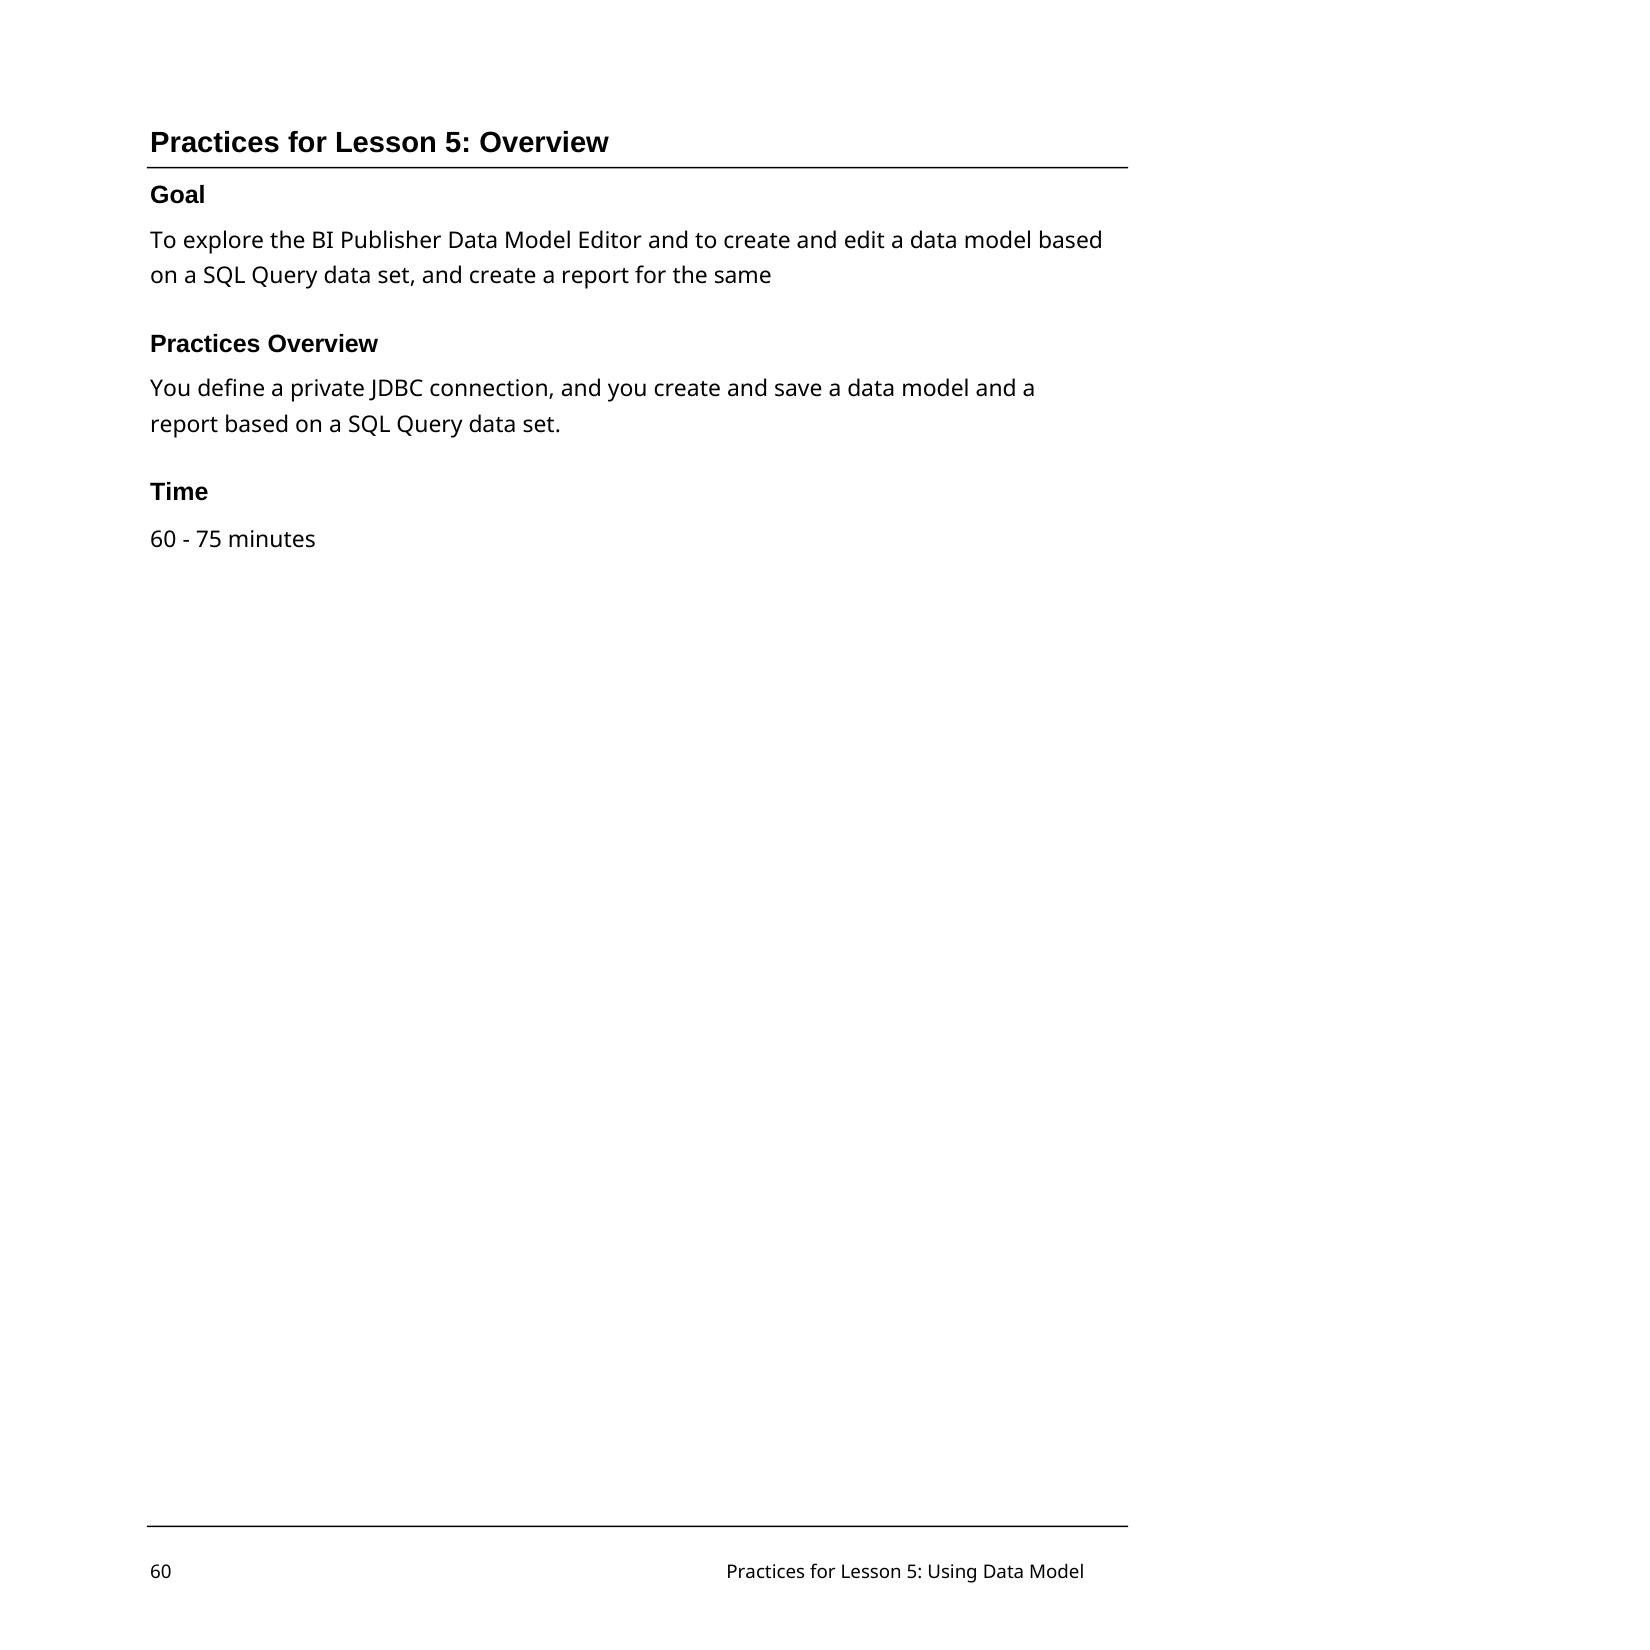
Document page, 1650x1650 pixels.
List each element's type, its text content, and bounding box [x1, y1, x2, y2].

subtitle Goal [150, 181, 1414, 209]
subtitle Practices Overview [150, 329, 1414, 357]
text You define a private JDBC connection, and you create and save a data model and a report based on a SQL Query data set. [150, 372, 1108, 439]
subtitle Practices for Lesson 5: Overview [150, 125, 1414, 158]
text To explore the BI Publisher Data Model Editor and to create and edit a data model based on a SQL Query data set, and create a report for the same [150, 223, 1124, 291]
subtitle Time [150, 477, 1414, 505]
text 60 - 75 minutes [150, 523, 1414, 555]
